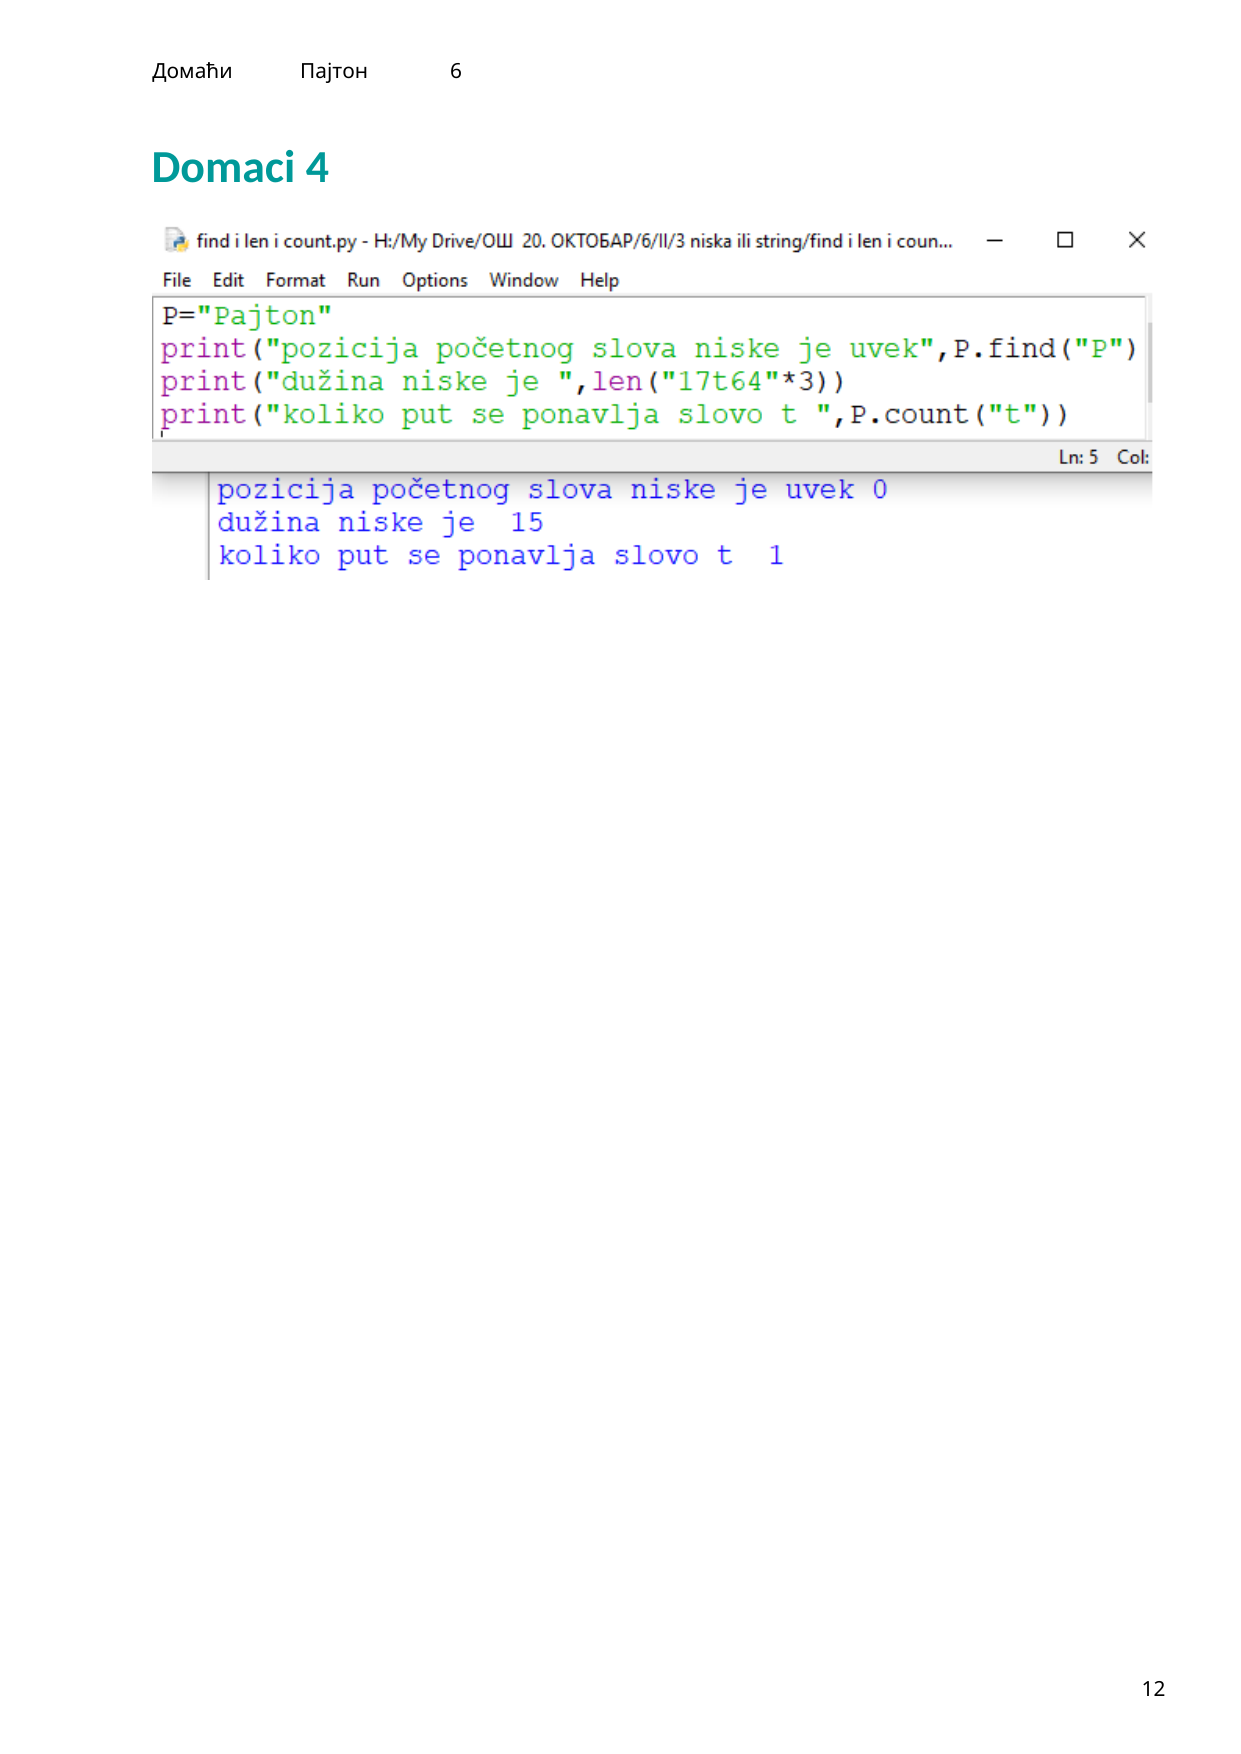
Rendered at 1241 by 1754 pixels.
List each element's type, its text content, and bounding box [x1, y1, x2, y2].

subtitle Domaci 4 [75, 137, 1165, 193]
picture [152, 218, 1153, 580]
